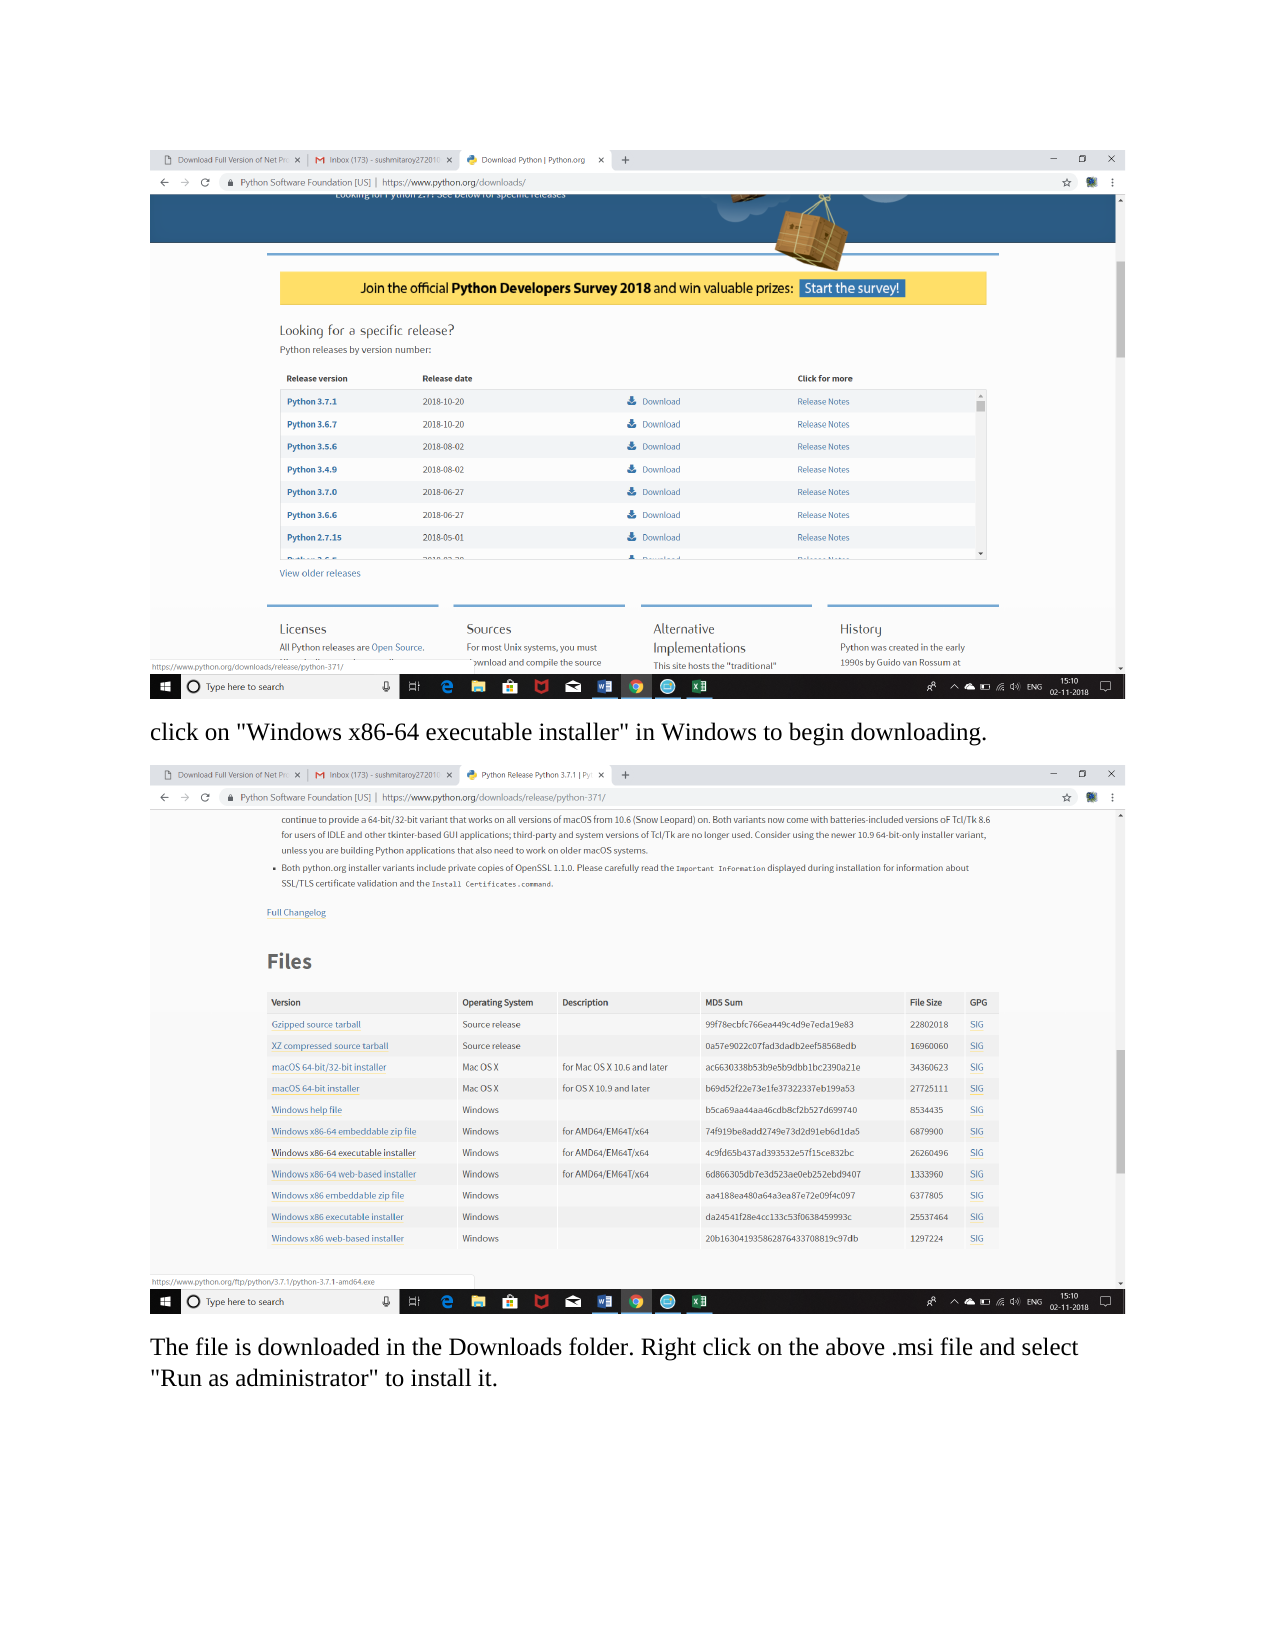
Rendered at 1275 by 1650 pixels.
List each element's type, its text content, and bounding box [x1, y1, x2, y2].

picture [150, 150, 1125, 699]
text click on "Windows x86-64 executable installer" in Windows to begin downloading. [150, 717, 1125, 746]
text The file is downloaded in the Downloads folder. Right click on the above .msi file and select "Run as administrator" to install it. [150, 1332, 1125, 1392]
picture [150, 765, 1125, 1314]
